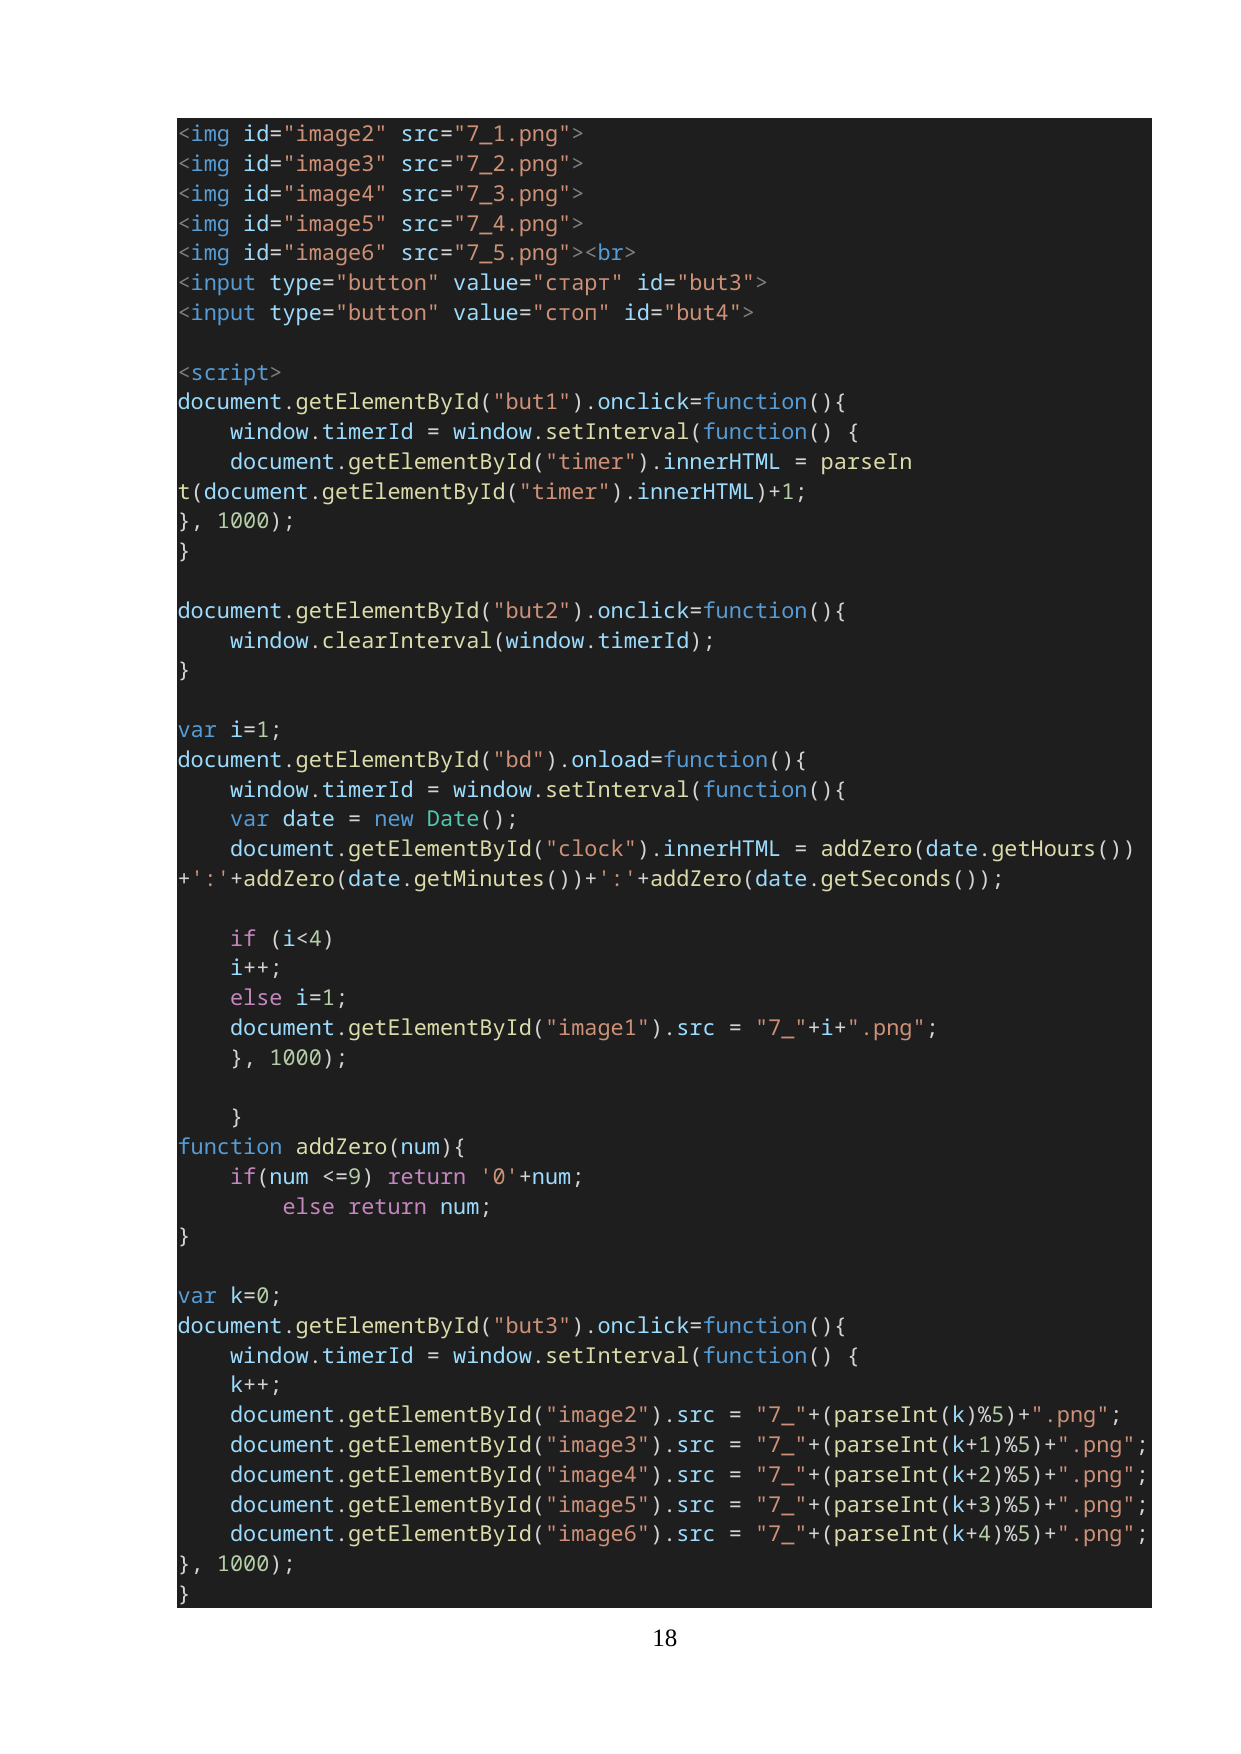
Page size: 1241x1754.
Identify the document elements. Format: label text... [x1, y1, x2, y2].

text function addZero(num){ [177, 1131, 1152, 1161]
text <input type="button" value="старт" id="but3"> [177, 267, 1152, 297]
text <img id="image5" src="7_4.png"> [177, 207, 1152, 237]
text <img id="image3" src="7_2.png"> [177, 148, 1152, 178]
text window.timerId = window.setInterval(function() { [177, 416, 1152, 446]
text i++; [177, 952, 1152, 982]
text } [177, 1101, 1152, 1131]
text }, 1000); [177, 1548, 1152, 1578]
text k++; [177, 1369, 1152, 1399]
text else i=1; [177, 982, 1152, 1012]
text document.getElementById("clock").innerHTML = addZero(date.getHours())+':'+addZero(date.getMinutes())+':'+addZero(date.getSeconds()); [177, 833, 1152, 893]
text document.getElementById("but3").onclick=function(){ [177, 1310, 1152, 1339]
text window.timerId = window.setInterval(function() { [177, 1339, 1152, 1369]
text <img id="image2" src="7_1.png"> [177, 118, 1152, 148]
text <img id="image4" src="7_3.png"> [177, 178, 1152, 207]
text if (i<4) [177, 922, 1152, 952]
text document.getElementById("but1").onclick=function(){ [177, 386, 1152, 416]
text var date = new Date(); [177, 803, 1152, 833]
text if(num <=9) return '0'+num; [177, 1161, 1152, 1191]
text document.getElementById("image4").src = "7_"+(parseInt(k+2)%5)+".png"; [177, 1459, 1152, 1488]
text document.getElementById("bd").onload=function(){ [177, 744, 1152, 773]
text } [177, 1578, 1152, 1608]
text var k=0; [177, 1280, 1152, 1310]
text document.getElementById("timer").innerHTML = parseInt(document.getElementById("timer").innerHTML)+1; [177, 446, 1152, 505]
text window.clearInterval(window.timerId); [177, 624, 1152, 654]
text } [177, 1220, 1152, 1250]
text else return num; [177, 1191, 1152, 1220]
text var i=1; [177, 714, 1152, 744]
text }, 1000); [177, 505, 1152, 535]
text <img id="image6" src="7_5.png"><br> [177, 237, 1152, 267]
text <input type="button" value="стоп" id="but4"> [177, 297, 1152, 327]
text document.getElementById("image5").src = "7_"+(parseInt(k+3)%5)+".png"; [177, 1488, 1152, 1518]
text } [177, 535, 1152, 565]
text document.getElementById("image1").src = "7_"+i+".png"; [177, 1012, 1152, 1042]
text document.getElementById("image6").src = "7_"+(parseInt(k+4)%5)+".png"; [177, 1518, 1152, 1548]
text document.getElementById("image2").src = "7_"+(parseInt(k)%5)+".png"; [177, 1399, 1152, 1429]
text }, 1000); [177, 1042, 1152, 1071]
text window.timerId = window.setInterval(function(){ [177, 773, 1152, 803]
text } [177, 654, 1152, 684]
text <script> [177, 356, 1152, 386]
text document.getElementById("image3").src = "7_"+(parseInt(k+1)%5)+".png"; [177, 1429, 1152, 1459]
text document.getElementById("but2").onclick=function(){ [177, 595, 1152, 624]
